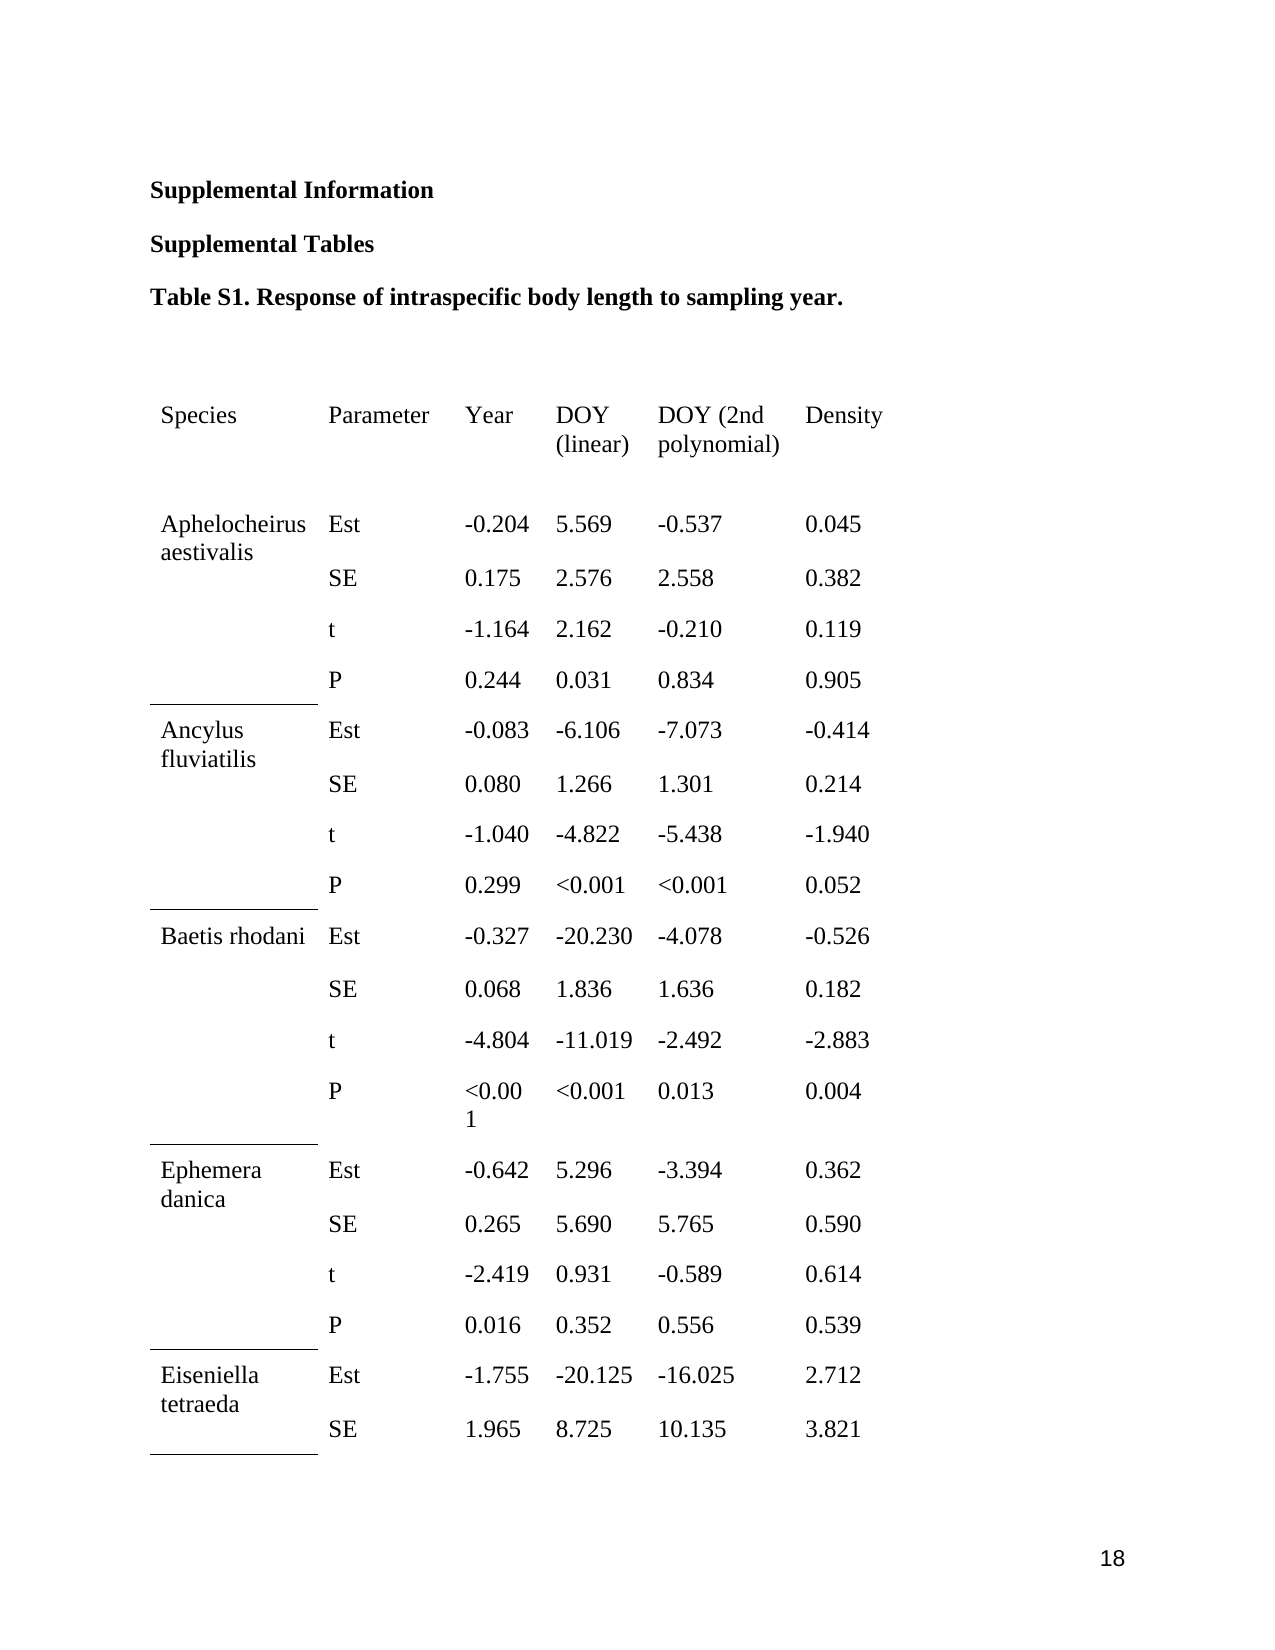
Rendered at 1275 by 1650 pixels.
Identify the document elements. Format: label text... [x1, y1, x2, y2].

table_cell -0.083 [454, 704, 545, 757]
table_cell Eiseniella tetraeda [150, 1350, 318, 1453]
table_cell 0.556 [647, 1299, 795, 1349]
table_cell -2.883 [795, 1014, 912, 1064]
table_cell 0.382 [795, 552, 912, 603]
table_cell -0.642 [454, 1144, 545, 1197]
table_cell 0.080 [454, 758, 545, 808]
table_header DOY (2nd polynomial) [647, 390, 795, 498]
table_cell 0.244 [454, 653, 545, 704]
table_cell 0.052 [795, 859, 912, 909]
table_header DOY (linear) [545, 390, 647, 498]
table_cell SE [318, 1197, 454, 1248]
table_cell -0.414 [795, 704, 912, 757]
table_cell 0.068 [454, 963, 545, 1014]
table_cell -16.025 [647, 1349, 795, 1403]
table_cell Est [318, 704, 454, 757]
table_cell 0.214 [795, 758, 912, 808]
table_header Density [795, 390, 912, 498]
text Supplemental Tables [150, 229, 1125, 257]
table_cell <0.001 [647, 859, 795, 909]
table_cell 2.576 [545, 552, 647, 603]
table_cell 5.569 [545, 498, 647, 552]
table_cell Est [318, 498, 454, 552]
table_cell -0.537 [647, 498, 795, 552]
table_cell SE [318, 1403, 454, 1453]
table_cell 1.266 [545, 758, 647, 808]
table_cell Est [318, 1144, 454, 1197]
table_cell 2.162 [545, 603, 647, 653]
table_cell Est [318, 1349, 454, 1403]
table_cell -5.438 [647, 808, 795, 859]
table_cell <0.001 [454, 1064, 545, 1144]
table_cell -2.492 [647, 1014, 795, 1064]
table_cell 0.834 [647, 653, 795, 704]
table_cell -3.394 [647, 1144, 795, 1197]
table_cell -2.419 [454, 1248, 545, 1298]
table_header Parameter [318, 390, 454, 498]
table_cell 0.931 [545, 1248, 647, 1298]
table_cell -20.230 [545, 909, 647, 963]
table_cell SE [318, 758, 454, 808]
table_cell 1.836 [545, 963, 647, 1014]
table_cell -20.125 [545, 1349, 647, 1403]
table_cell 0.013 [647, 1064, 795, 1144]
table_cell 2.558 [647, 552, 795, 603]
table_cell -4.078 [647, 909, 795, 963]
text Table S1. Response of intraspecific body length to sampling year. [150, 282, 1125, 311]
table_cell Ephemera danica [150, 1145, 318, 1349]
table_cell P [318, 859, 454, 909]
table_cell 0.004 [795, 1064, 912, 1144]
table_cell P [318, 1299, 454, 1349]
table_cell t [318, 603, 454, 653]
table_cell 0.265 [454, 1197, 545, 1248]
table_cell -4.822 [545, 808, 647, 859]
table_cell 0.119 [795, 603, 912, 653]
table_cell -1.755 [454, 1349, 545, 1403]
table_cell 0.352 [545, 1299, 647, 1349]
table_cell 0.299 [454, 859, 545, 909]
table_cell -1.040 [454, 808, 545, 859]
table_cell 0.045 [795, 498, 912, 552]
table_cell SE [318, 552, 454, 603]
table_cell -0.589 [647, 1248, 795, 1298]
table_cell <0.001 [545, 1064, 647, 1144]
table_cell -11.019 [545, 1014, 647, 1064]
table_cell P [318, 653, 454, 704]
table_cell 0.182 [795, 963, 912, 1014]
table_cell 0.362 [795, 1144, 912, 1197]
table_cell 10.135 [647, 1403, 795, 1453]
table_cell -0.526 [795, 909, 912, 963]
table_cell 8.725 [545, 1403, 647, 1453]
table_cell 1.636 [647, 963, 795, 1014]
table_cell 0.539 [795, 1299, 912, 1349]
table_cell 1.965 [454, 1403, 545, 1453]
table_cell t [318, 808, 454, 859]
table_cell 0.175 [454, 552, 545, 603]
table_cell -0.327 [454, 909, 545, 963]
table_cell -6.106 [545, 704, 647, 757]
text Supplemental Information [150, 175, 1125, 204]
table_cell -7.073 [647, 704, 795, 757]
table_cell -0.204 [454, 498, 545, 552]
table_cell Ancylus fluviatilis [150, 705, 318, 909]
table_cell 5.690 [545, 1197, 647, 1248]
table_cell SE [318, 963, 454, 1014]
table_cell <0.001 [545, 859, 647, 909]
table_cell t [318, 1014, 454, 1064]
table_cell Aphelocheirus aestivalis [150, 498, 318, 704]
table_cell -4.804 [454, 1014, 545, 1064]
table_cell 1.301 [647, 758, 795, 808]
table_cell 3.821 [795, 1403, 912, 1453]
table_cell Baetis rhodani [150, 910, 318, 1144]
table_cell 5.296 [545, 1144, 647, 1197]
table_cell Est [318, 909, 454, 963]
table_cell 0.590 [795, 1197, 912, 1248]
table_cell -0.210 [647, 603, 795, 653]
table_cell t [318, 1248, 454, 1298]
table_cell P [318, 1064, 454, 1144]
table_cell 0.016 [454, 1299, 545, 1349]
table_header Year [454, 390, 545, 498]
table_header Species [150, 390, 318, 498]
table_cell 0.614 [795, 1248, 912, 1298]
table_cell 5.765 [647, 1197, 795, 1248]
table_cell 0.905 [795, 653, 912, 704]
table_cell 2.712 [795, 1349, 912, 1403]
table_cell 0.031 [545, 653, 647, 704]
table_cell -1.940 [795, 808, 912, 859]
table_cell -1.164 [454, 603, 545, 653]
